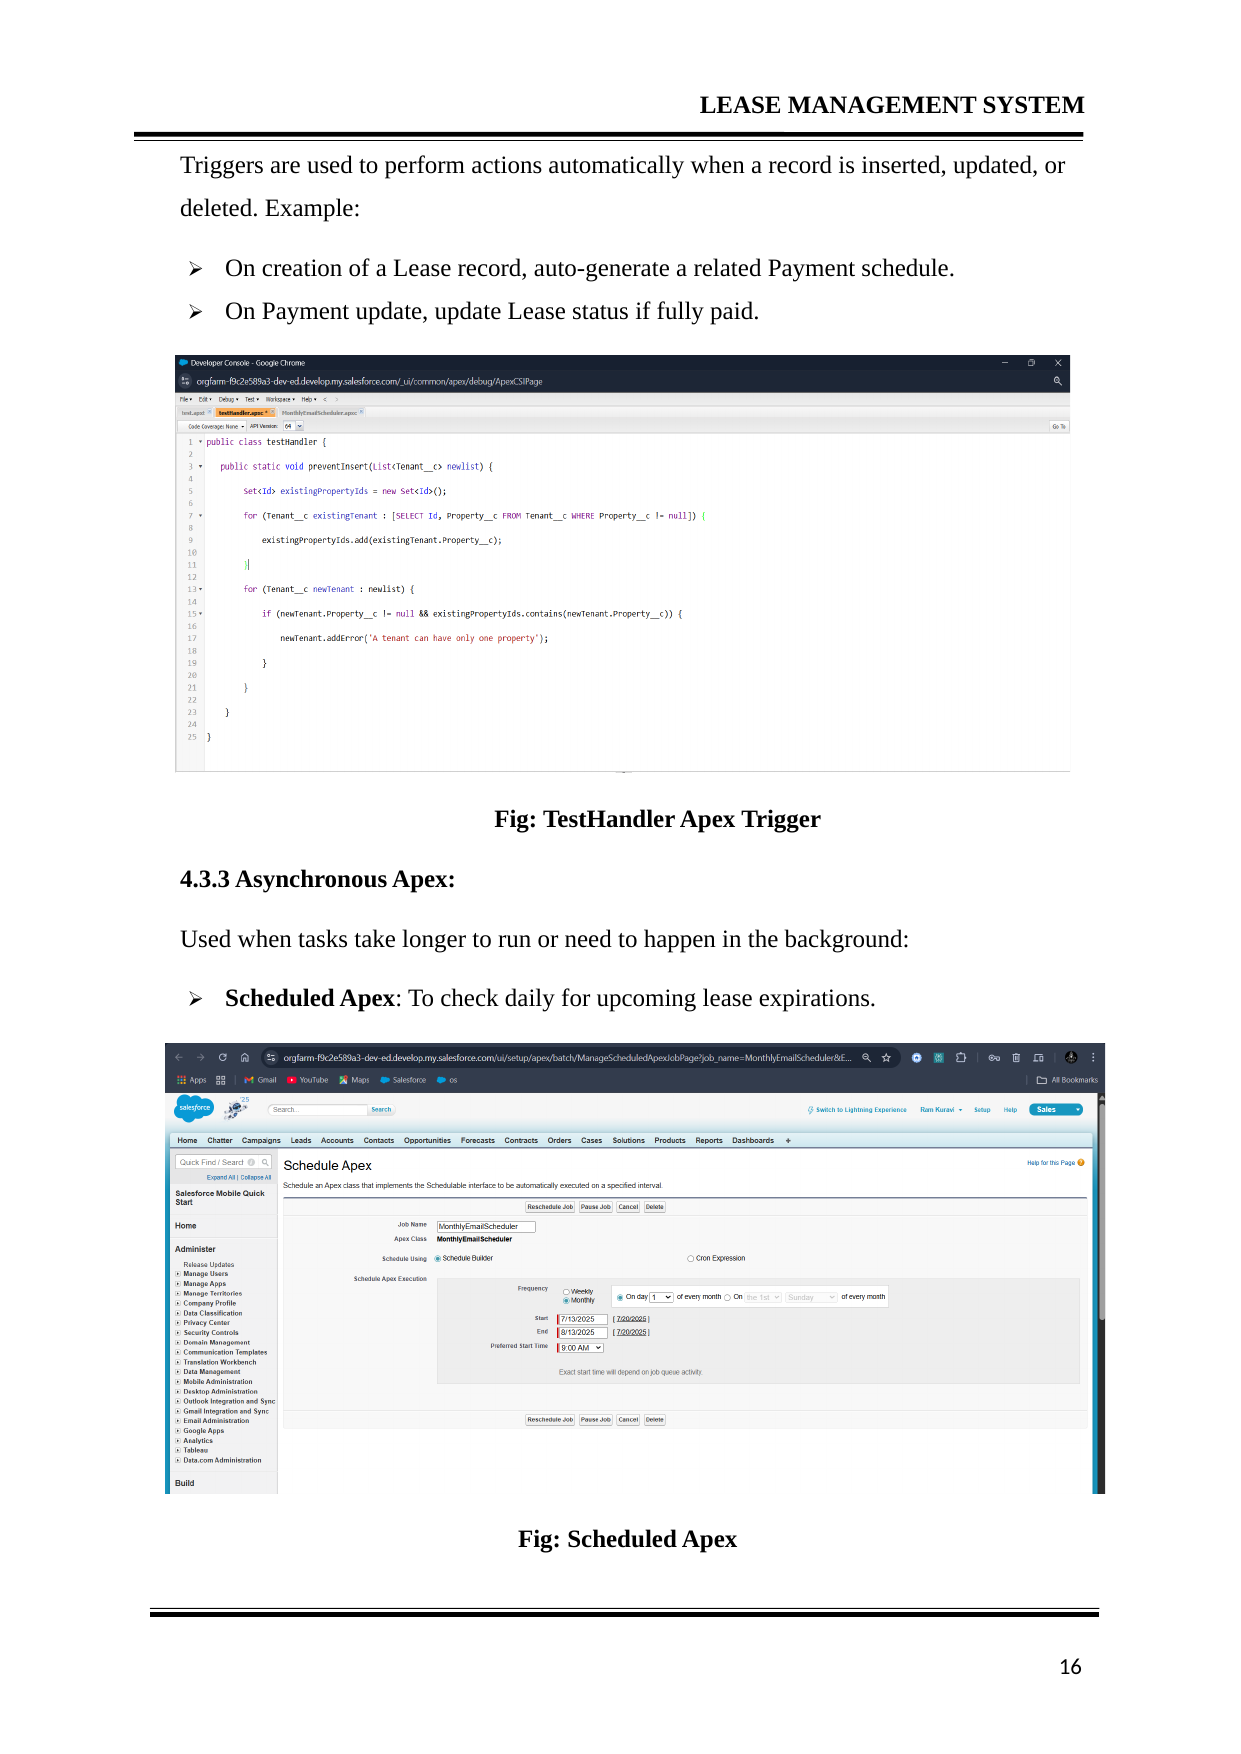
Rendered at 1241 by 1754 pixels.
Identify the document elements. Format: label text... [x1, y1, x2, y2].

text Fig: Scheduled Apex [165, 1524, 1090, 1553]
list Fig: TestHandler Apex Trigger [225, 804, 1090, 833]
text Used when tasks take longer to run or need to happen in the background: [180, 924, 1090, 952]
text Triggers are used to perform actions automatically when a record is inserted, updated, or deleted. Example: [180, 150, 1090, 222]
text 4.3.3 Asynchronous Apex: [180, 864, 1090, 893]
picture [175, 355, 1071, 773]
list On Payment update, update Lease status if fully paid. [187, 296, 1090, 325]
picture [165, 1043, 1106, 1494]
list Scheduled Apex: To check daily for upcoming lease expirations. [187, 983, 1090, 1012]
list On creation of a Lease record, auto-generate a related Payment schedule. [187, 253, 1090, 282]
